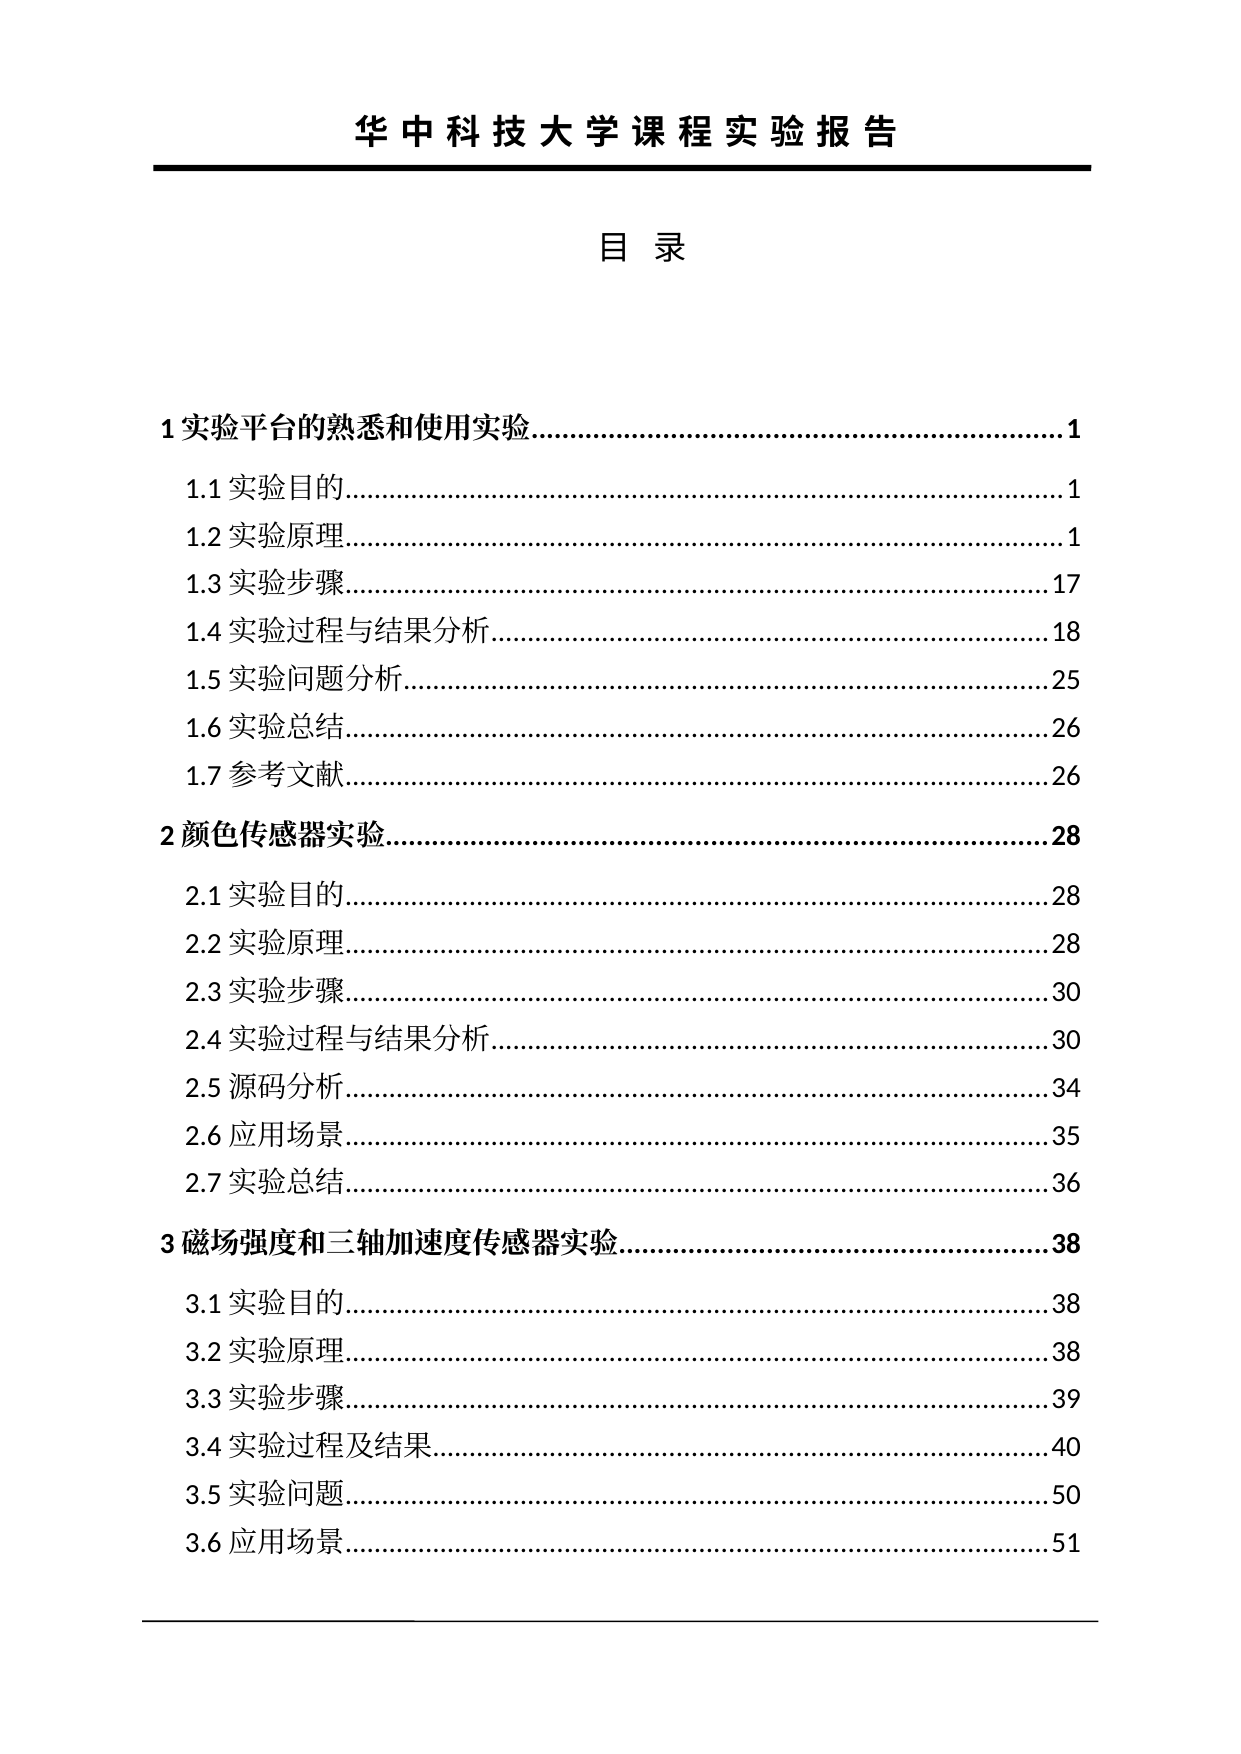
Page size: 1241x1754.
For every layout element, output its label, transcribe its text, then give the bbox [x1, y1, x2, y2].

text 1.6 实验总结 26 [184, 701, 1081, 749]
text 3.3 实验步骤 39 [184, 1372, 1081, 1420]
text 2.5 源码分析 34 [184, 1061, 1081, 1108]
text 3.6 应用场景 51 [184, 1516, 1081, 1564]
text 3.1 实验目的 38 [184, 1277, 1081, 1325]
text 2.1 实验目的 28 [184, 869, 1081, 917]
text 1 实验平台的熟悉和使用实验 1 [159, 402, 1081, 449]
text 目 录 [159, 197, 1081, 293]
text 3.2 实验原理 38 [184, 1325, 1081, 1372]
text 3 磁场强度和三轴加速度传感器实验 38 [159, 1217, 1081, 1264]
text 1.1 实验目的 1 [184, 462, 1081, 510]
text 1.5 实验问题分析 25 [184, 653, 1081, 701]
text 1.3 实验步骤 17 [184, 557, 1081, 605]
text 1.4 实验过程与结果分析 18 [184, 605, 1081, 653]
text 3.4 实验过程及结果 40 [184, 1420, 1081, 1468]
text 2 颜色传感器实验 28 [159, 809, 1081, 857]
text 1.7 参考文献 26 [184, 749, 1081, 797]
text 3.5 实验问题 50 [184, 1468, 1081, 1516]
text 2.4 实验过程与结果分析 30 [184, 1013, 1081, 1061]
text 1.2 实验原理 1 [184, 510, 1081, 557]
text 2.3 实验步骤 30 [184, 965, 1081, 1013]
text 2.7 实验总结 36 [184, 1156, 1081, 1204]
text 2.6 应用场景 35 [184, 1108, 1081, 1156]
text 2.2 实验原理 28 [184, 917, 1081, 965]
